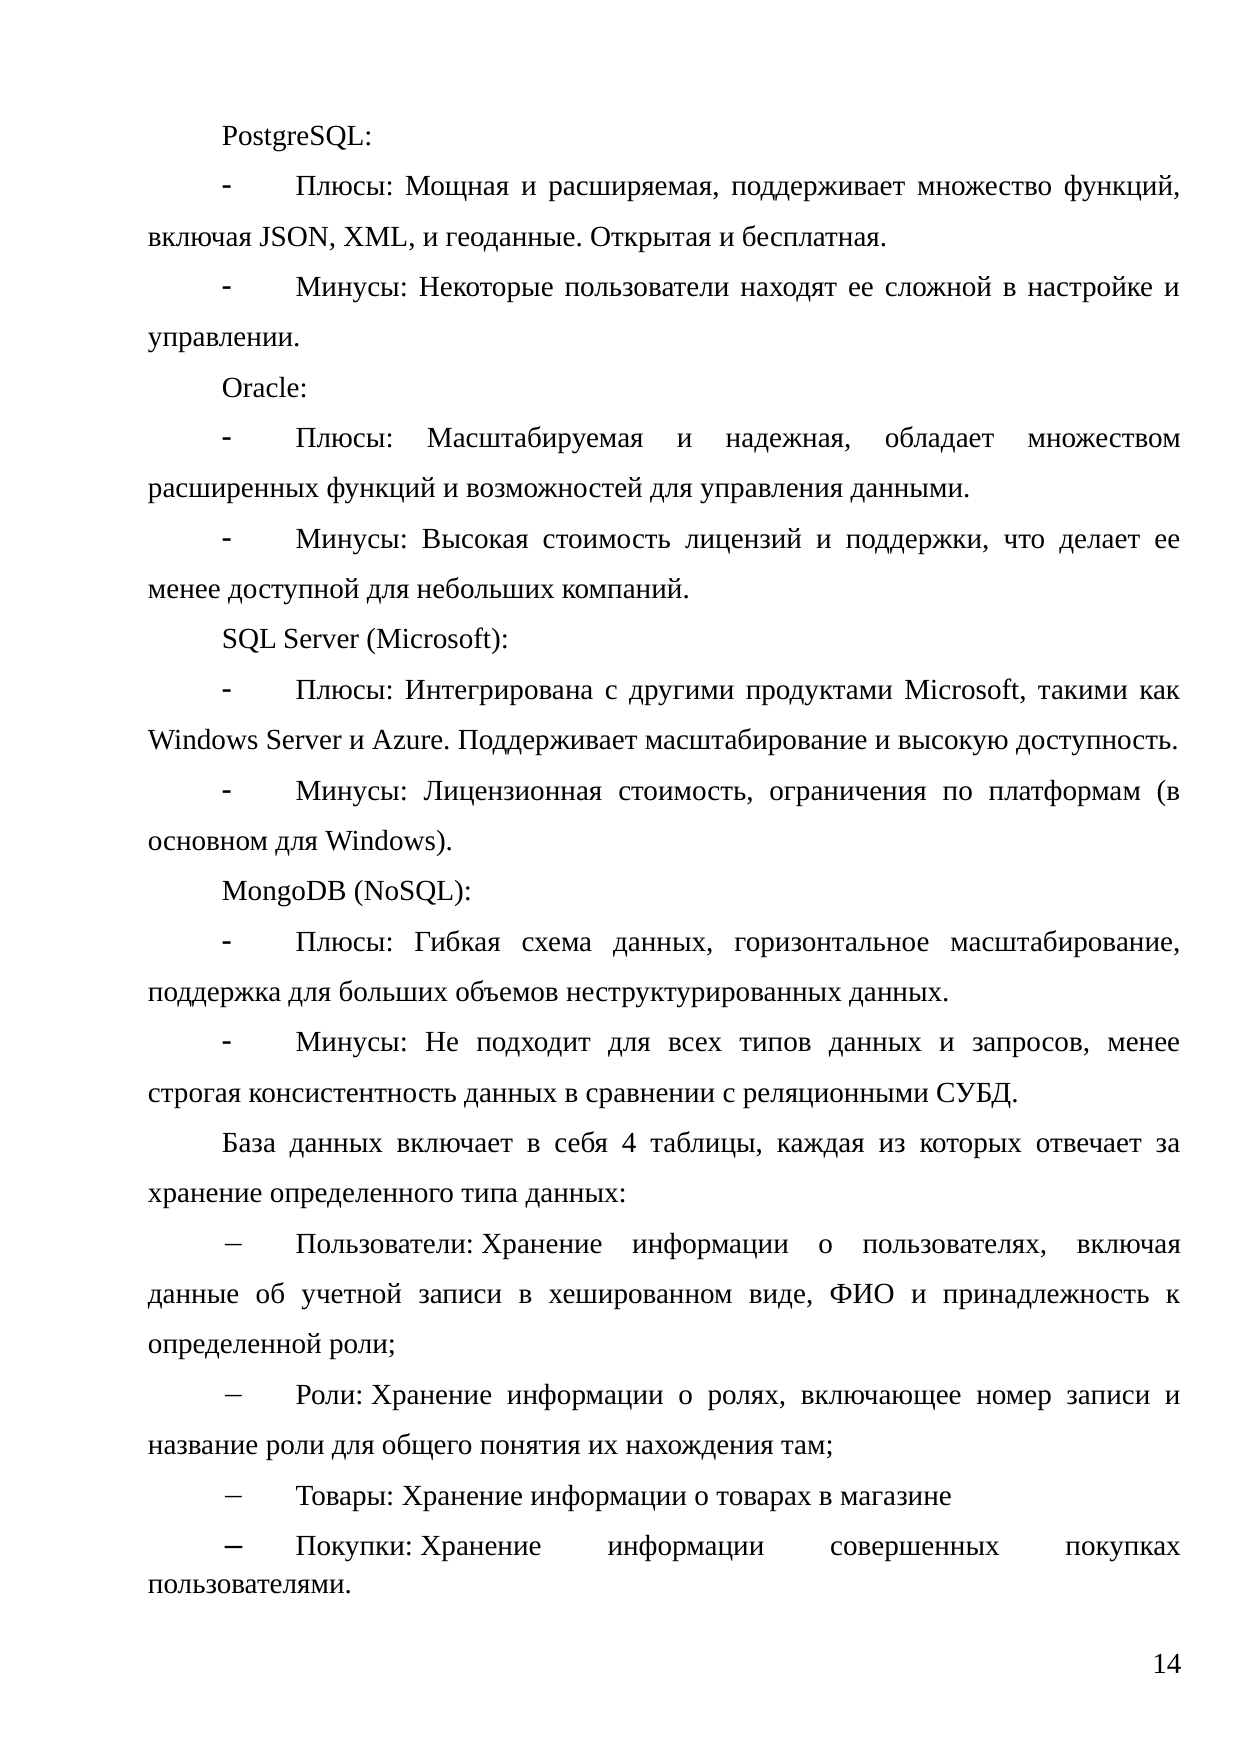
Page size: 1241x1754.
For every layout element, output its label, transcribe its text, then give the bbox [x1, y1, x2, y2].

list Плюсы: Интегрирована с другими продуктами Microsoft, такими как Windows Server и Azure. Поддерживает масштабирование и высокую доступность. [148, 672, 1181, 756]
list Товары: Хранение информации о товарах в магазине [148, 1478, 1181, 1511]
list Роли: Хранение информации о ролях, включающее номер записи и название роли для общего понятия их нахождения там; [148, 1377, 1181, 1461]
text PostgreSQL: [148, 118, 1181, 152]
text Oracle: [148, 370, 1181, 403]
list Минусы: Лицензионная стоимость, ограничения по платформам (в основном для Windows). [148, 773, 1181, 857]
list Минусы: Не подходит для всех типов данных и запросов, менее строгая консистентность данных в сравнении с реляционными СУБД. [148, 1024, 1181, 1108]
list Пользователи: Хранение информации о пользователях, включая данные об учетной записи в хешированном виде, ФИО и принадлежность к определенной роли; [148, 1226, 1181, 1360]
list Минусы: Некоторые пользователи находят ее сложной в настройке и управлении. [148, 269, 1181, 353]
list Плюсы: Гибкая схема данных, горизонтальное масштабирование, поддержка для больших объемов неструктурированных данных. [148, 924, 1181, 1008]
text База данных включает в себя 4 таблицы, каждая из которых отвечает за хранение определенного типа данных: [148, 1125, 1181, 1209]
list Плюсы: Мощная и расширяемая, поддерживает множество функций, включая JSON, XML, и геоданные. Открытая и бесплатная. [148, 168, 1181, 252]
list Покупки: Хранение информации совершенных покупках пользователями. [148, 1528, 1181, 1600]
text SQL Server (Microsoft): [148, 622, 1181, 655]
text MongoDB (NoSQL): [148, 873, 1181, 907]
list Плюсы: Масштабируемая и надежная, обладает множеством расширенных функций и возможностей для управления данными. [148, 420, 1181, 504]
list Минусы: Высокая стоимость лицензий и поддержки, что делает ее менее доступной для небольших компаний. [148, 521, 1181, 605]
